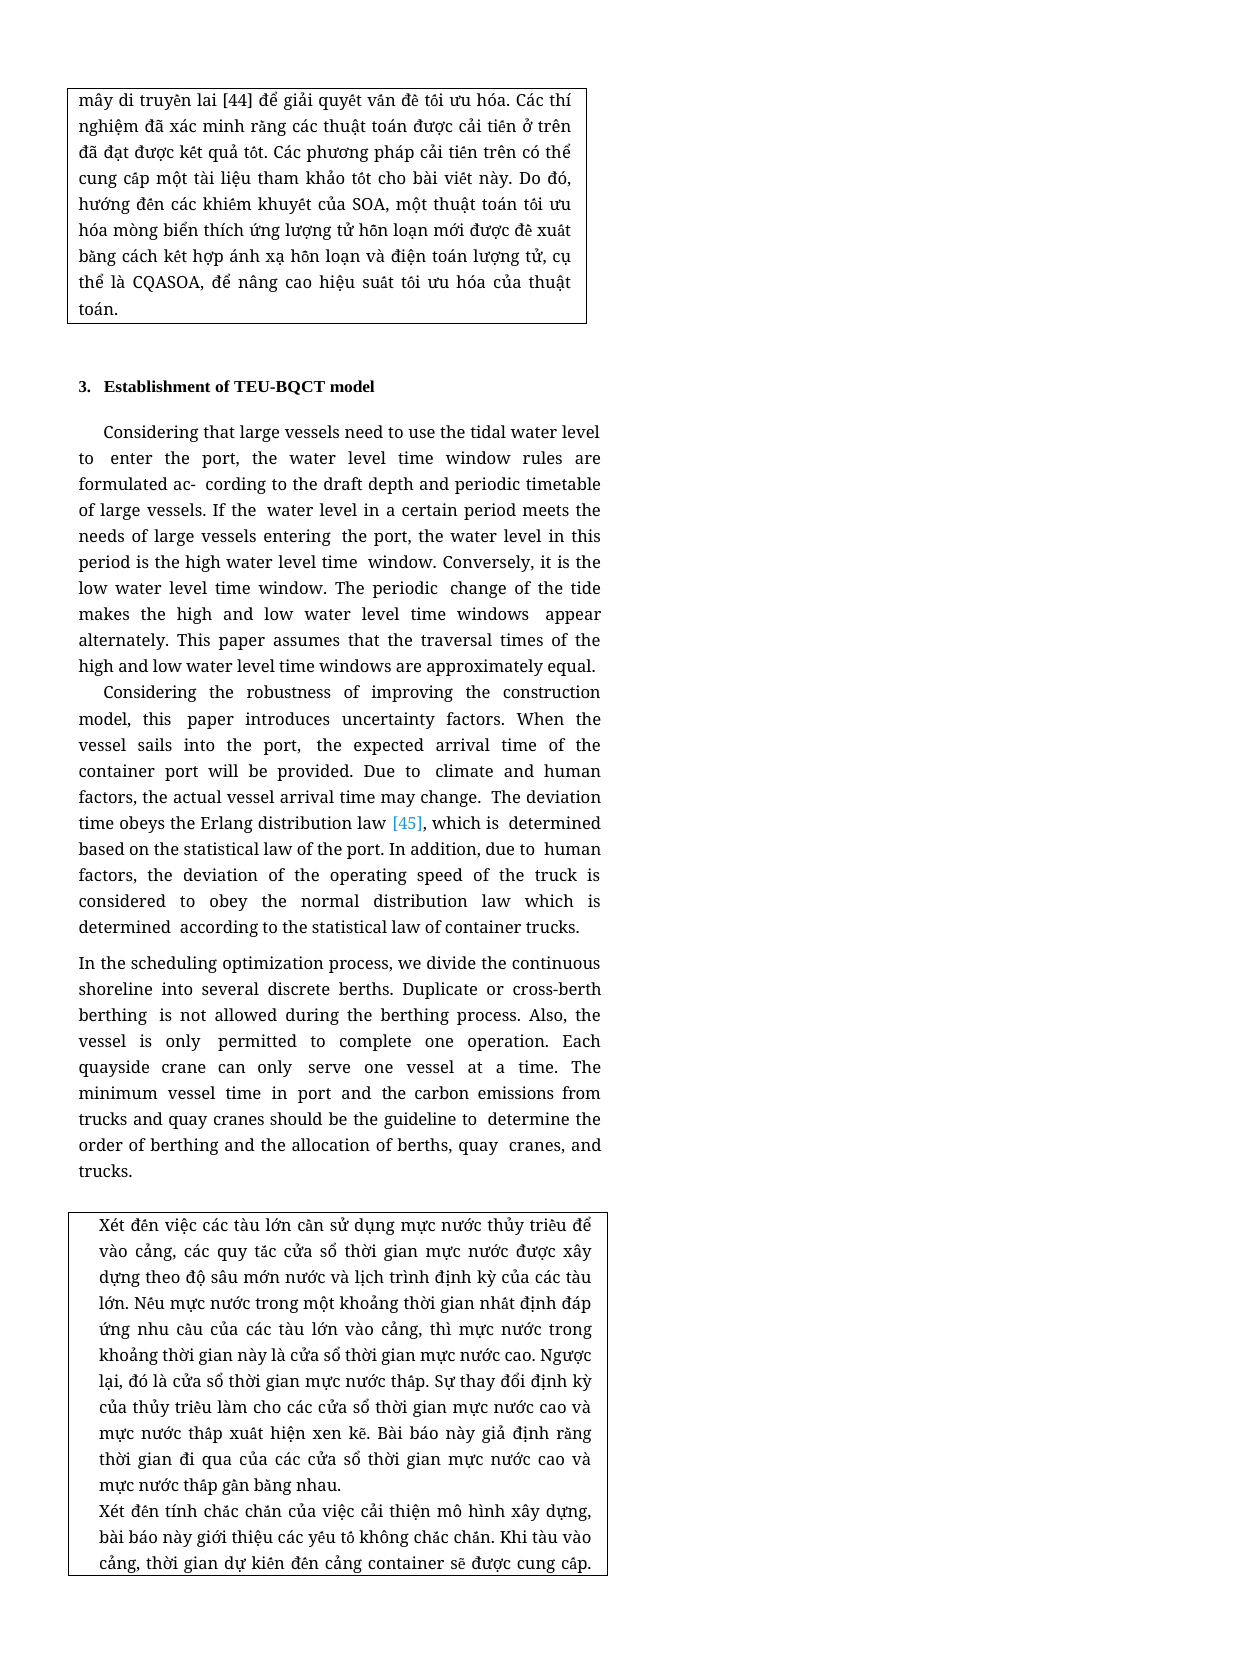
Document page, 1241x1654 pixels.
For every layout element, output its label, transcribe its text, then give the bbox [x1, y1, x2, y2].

text Considering the robustness of improving the construction model, this paper introduces uncertainty factors. When the vessel sails into the port, the expected arrival time of the container port will be provided. Due to climate and human factors, the actual vessel arrival time may change. The deviation time obeys the Erlang distribution law [45], which is determined based on the statistical law of the port. In addition, due to human factors, the deviation of the operating speed of the truck is considered to obey the normal distribution law which is determined according to the statistical law of container trucks. [78, 681, 601, 938]
text In the scheduling optimization process, we divide the continuous shoreline into several discrete berths. Duplicate or cross-berth berthing is not allowed during the berthing process. Also, the vessel is only permitted to complete one operation. Each quayside crane can only serve one vessel at a time. The minimum vessel time in port and the carbon emissions from trucks and quay cranes should be the guideline to determine the order of berthing and the allocation of berths, quay cranes, and trucks. [78, 951, 601, 1182]
subtitle Establishment of TEU-BQCT model [78, 377, 605, 396]
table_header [69, 1213, 607, 1574]
text Considering that large vessels need to use the tidal water level to enter the port, the water level time window rules are formulated ac- cording to the draft depth and periodic timetable of large vessels. If the water level in a certain period meets the needs of large vessels entering the port, the water level in this period is the high water level time window. Conversely, it is the low water level time window. The periodic change of the tide makes the high and low water level time windows appear alternately. This paper assumes that the traversal times of the high and low water level time windows are approximately equal. [78, 421, 601, 678]
